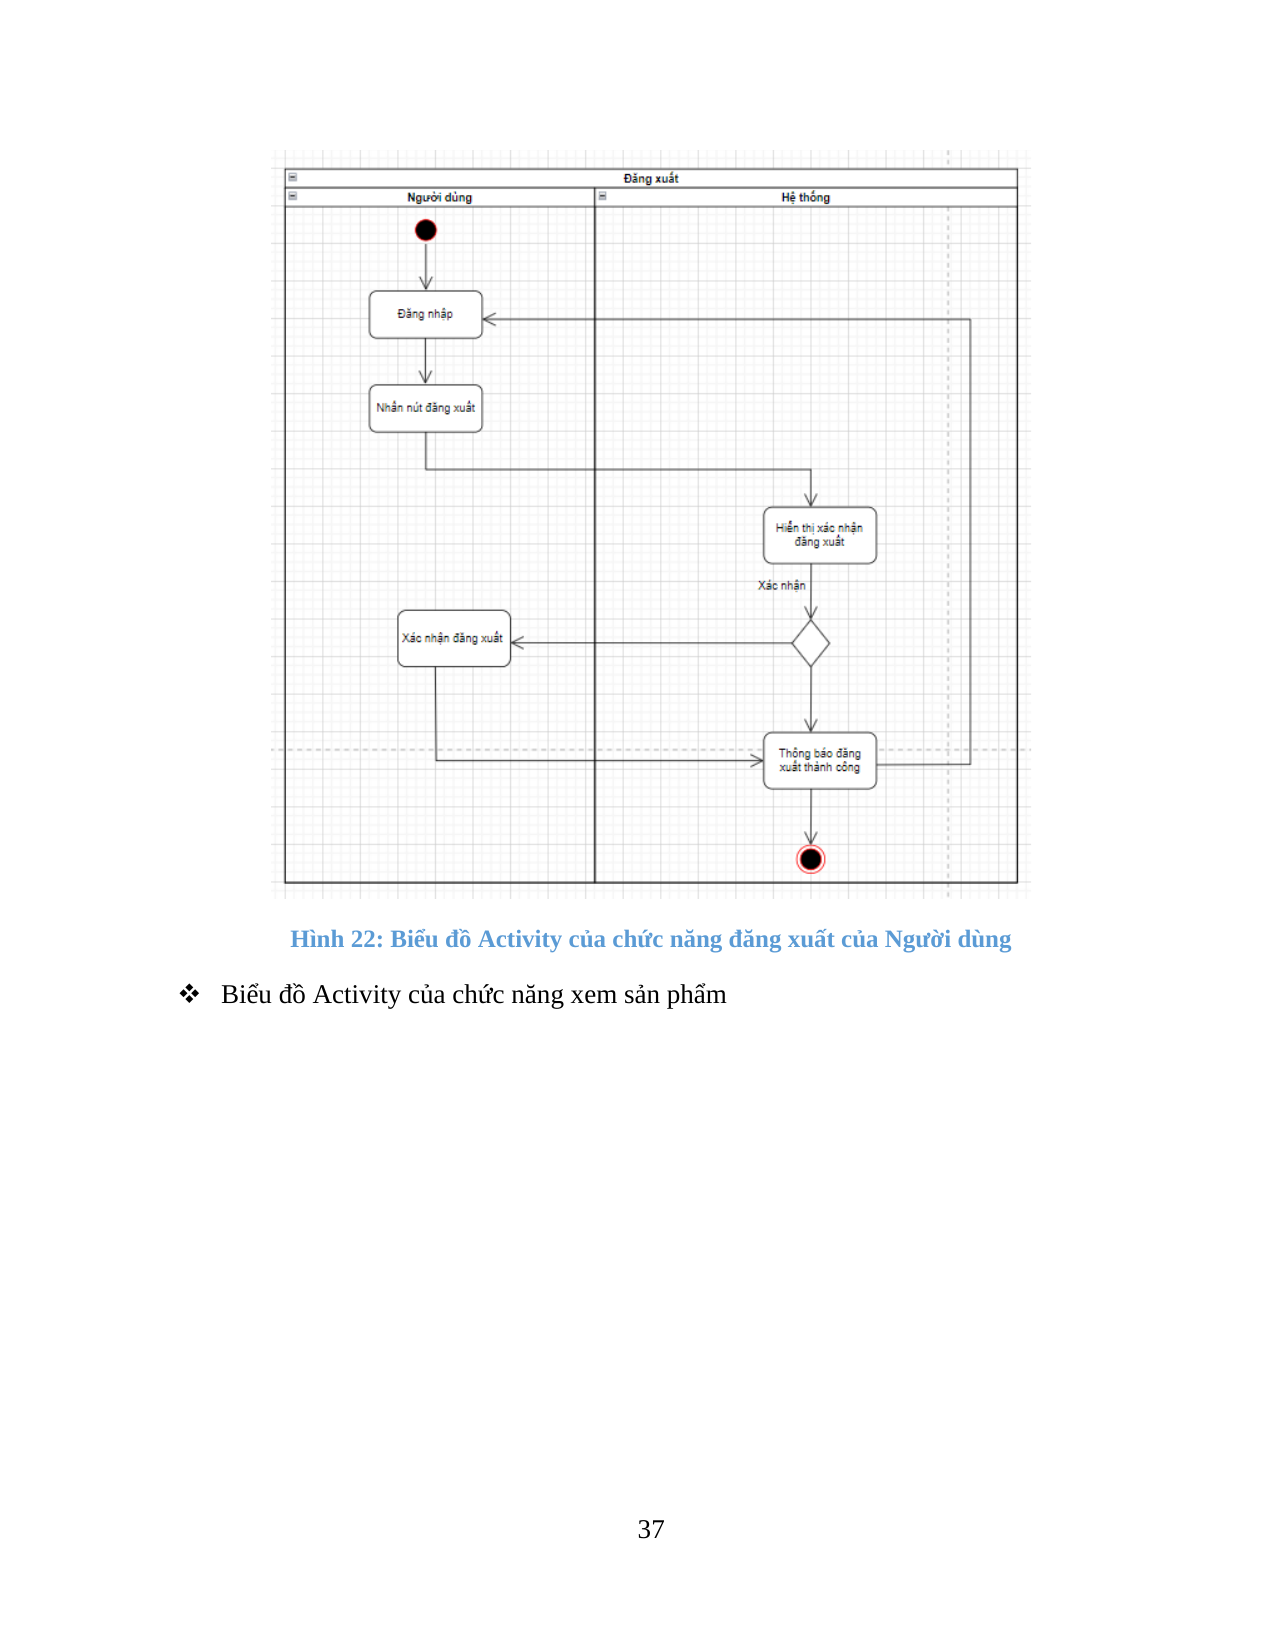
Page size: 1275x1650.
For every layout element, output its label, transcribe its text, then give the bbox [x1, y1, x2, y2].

picture [271, 150, 1032, 899]
list Biểu đồ Activity của chức năng xem sản phẩm [177, 978, 1125, 1009]
